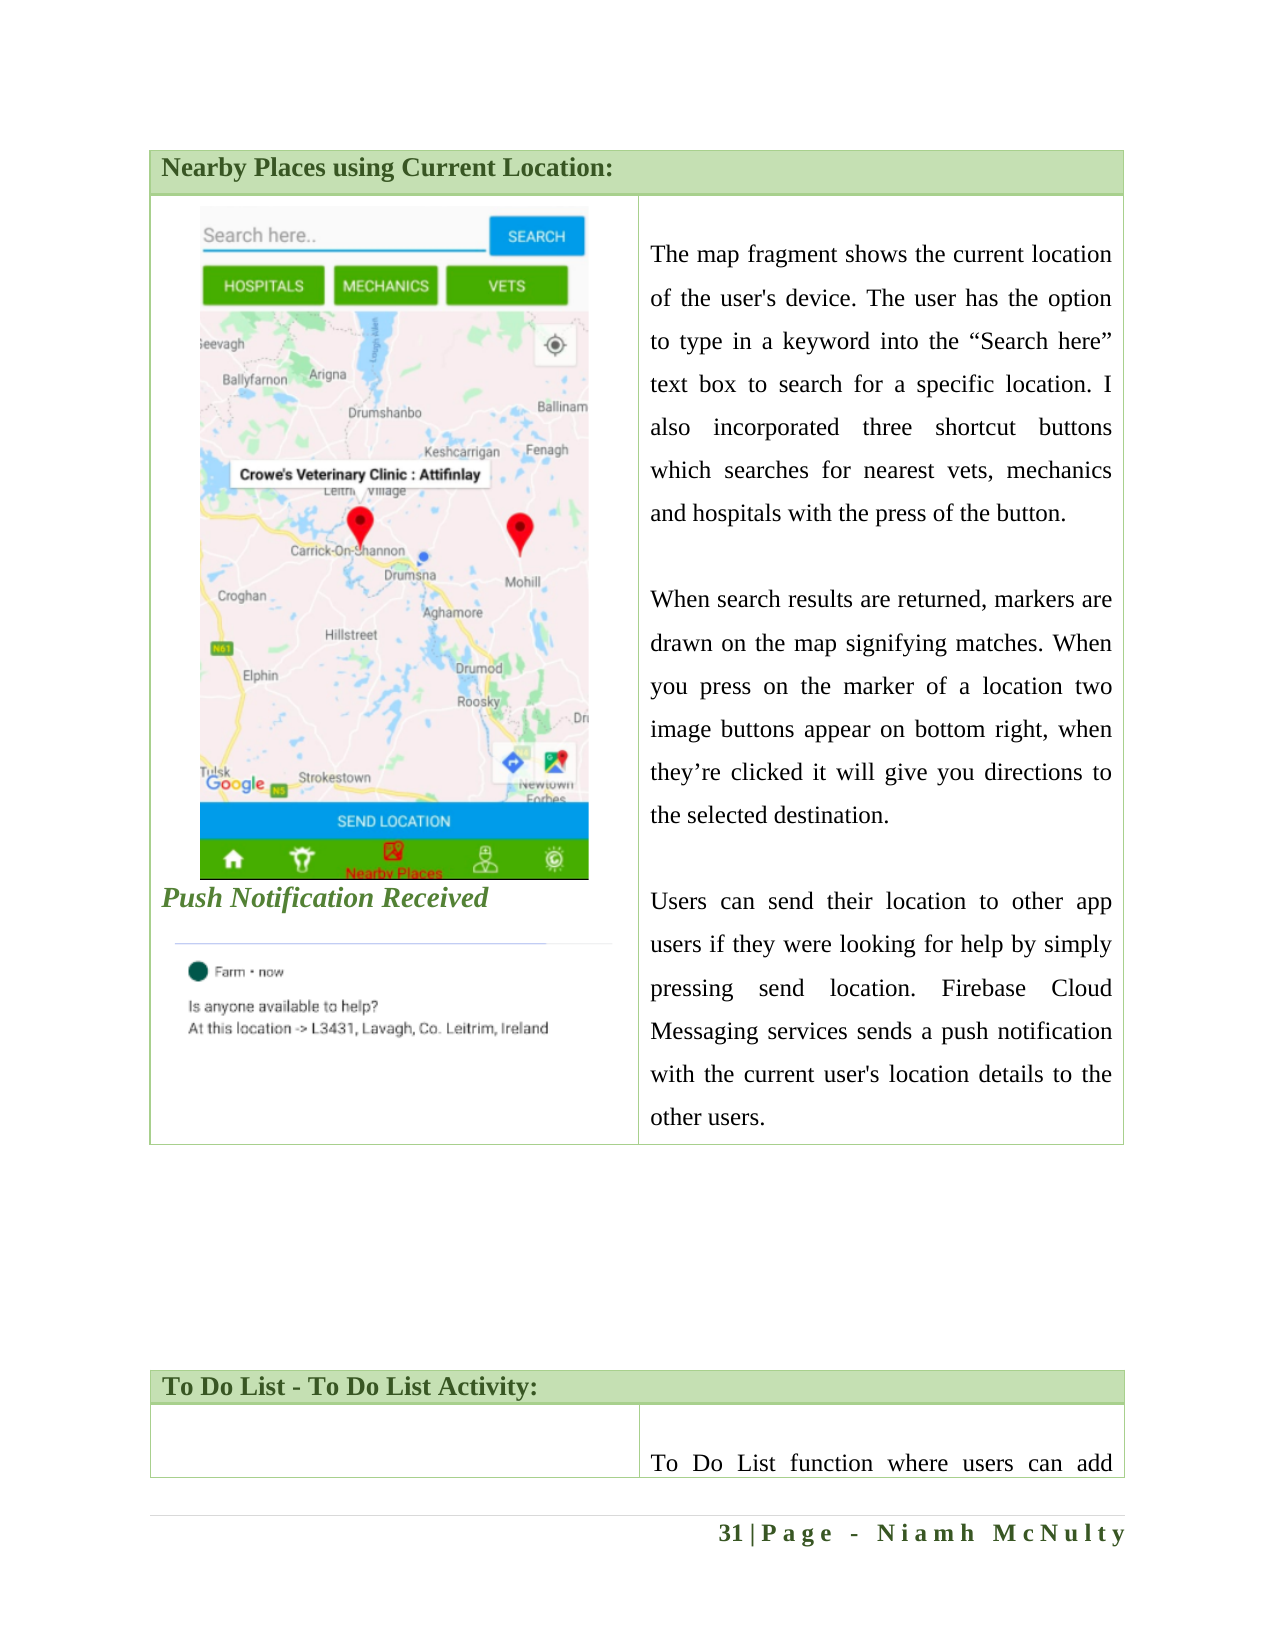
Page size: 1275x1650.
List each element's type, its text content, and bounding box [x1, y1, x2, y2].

picture [417, 816, 450, 827]
table_cell [151, 1405, 639, 1477]
picture [381, 816, 417, 827]
table_header Nearby Places using Current Location: [151, 151, 1123, 193]
picture [200, 839, 589, 880]
picture [200, 206, 589, 803]
table_header To Do List - To Do List Activity: [151, 1371, 1124, 1402]
picture [357, 816, 375, 826]
table_cell Push Notification Received [151, 196, 638, 1144]
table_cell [640, 1405, 1124, 1477]
table_cell The map fragment shows the current location of the user's device. The user has the option to type in a keyword into the “Search here” text box to search for a specific location. I also incorporated three shortcut buttons which searches for nearest vets, mechanics and hospitals with the press of the button. When search results are returned, markers are drawn on the map signifying matches. When you press on the marker of a location two image buttons appear on bottom right, when they’re clicked it will give you directions to the selected destination. Users can send their location to other app users if they were looking for help by simply pressing send location. Firebase Cloud Messaging services sends a push notification with the current user's location details to the other users. [639, 196, 1123, 1144]
picture [338, 816, 354, 827]
picture [174, 943, 613, 1056]
